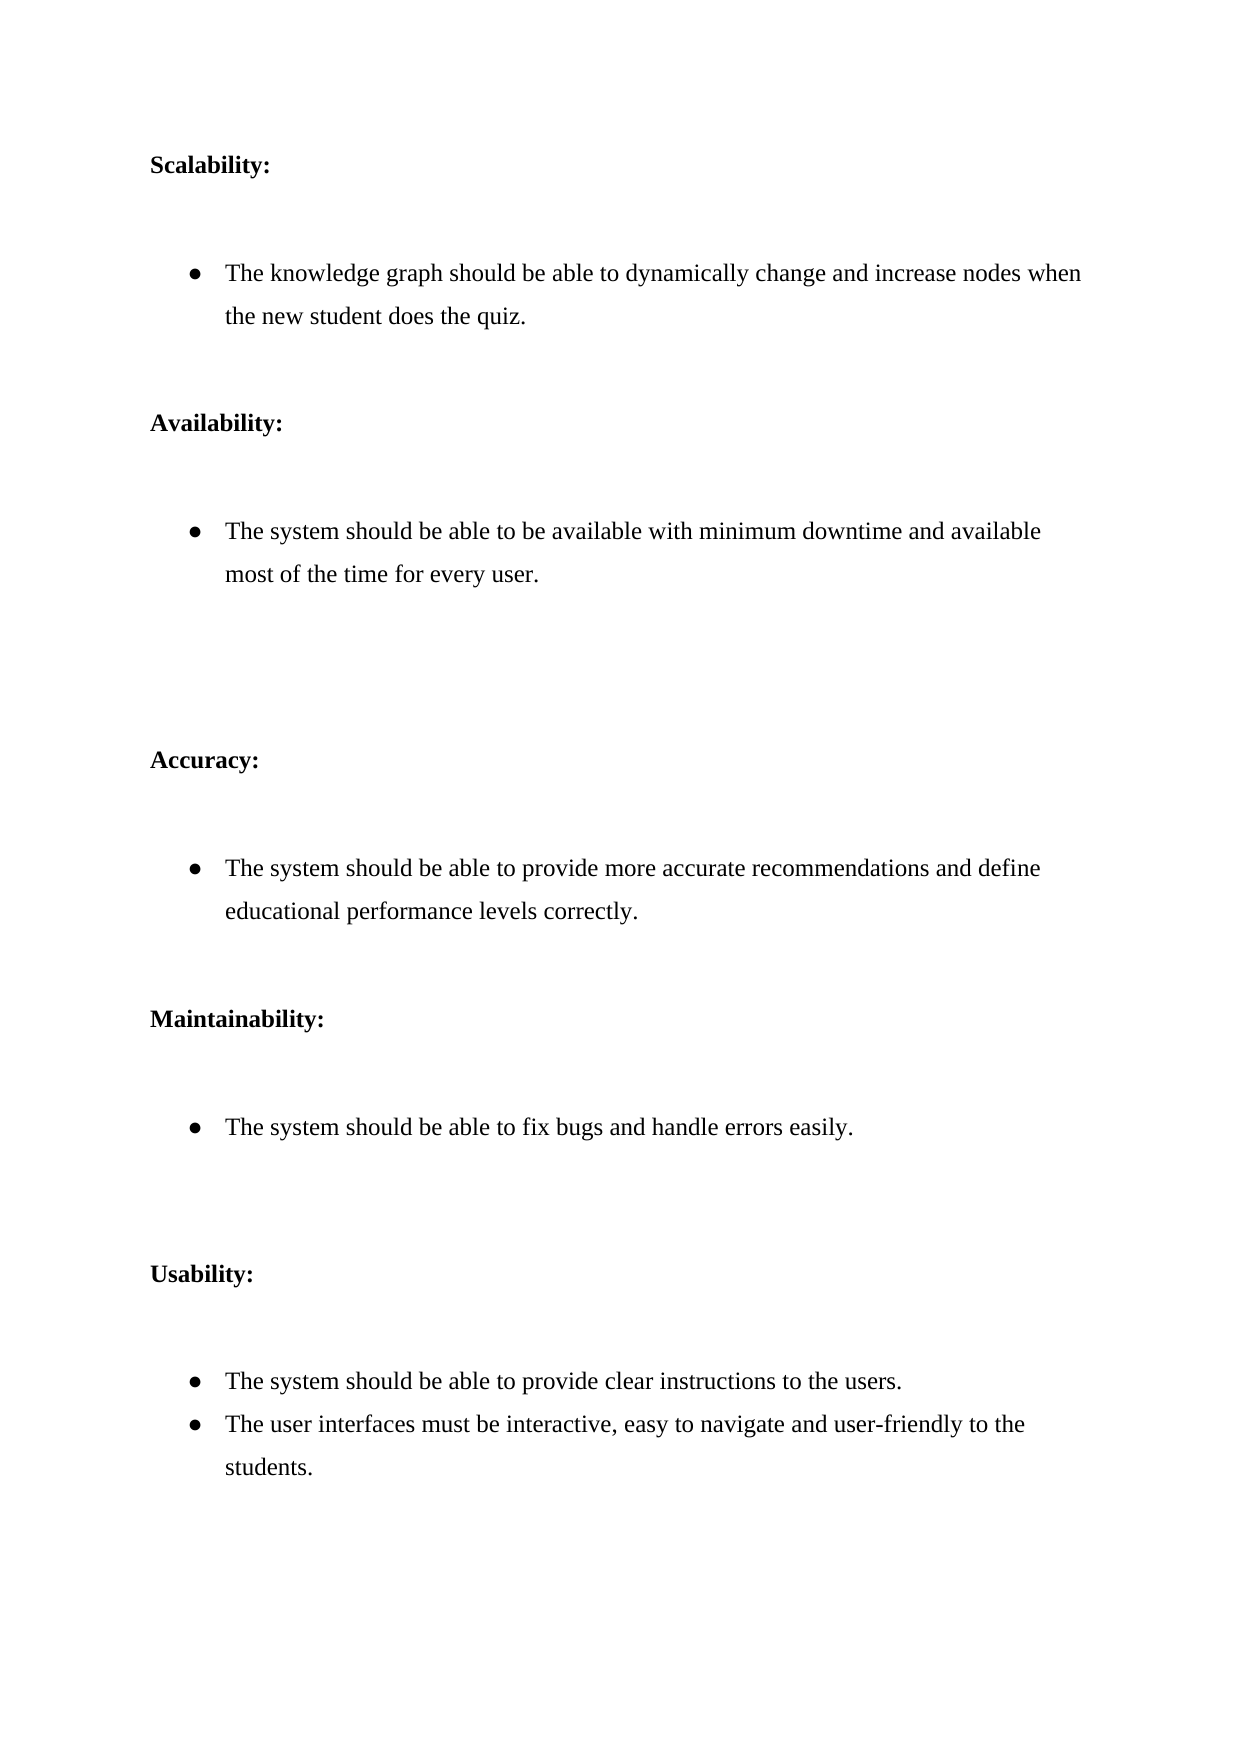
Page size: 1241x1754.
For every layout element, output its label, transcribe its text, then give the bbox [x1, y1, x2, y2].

list The system should be able to be available with minimum downtime and available most of the time for every user. [187, 516, 1090, 588]
text Accuracy: [150, 746, 1090, 774]
text Scalability: [150, 150, 1090, 179]
list The system should be able to fix bugs and handle errors easily. [187, 1112, 1090, 1140]
list The system should be able to provide clear instructions to the users. [187, 1366, 1090, 1395]
list The system should be able to provide more accurate recommendations and define educational performance levels correctly. [187, 853, 1090, 925]
text Usability: [150, 1259, 1090, 1287]
text Maintainability: [150, 1004, 1090, 1033]
text Availability: [150, 408, 1090, 437]
list The user interfaces must be interactive, easy to navigate and user-friendly to the students. [187, 1409, 1090, 1481]
list The knowledge graph should be able to dynamically change and increase nodes when the new student does the quiz. [187, 258, 1090, 329]
